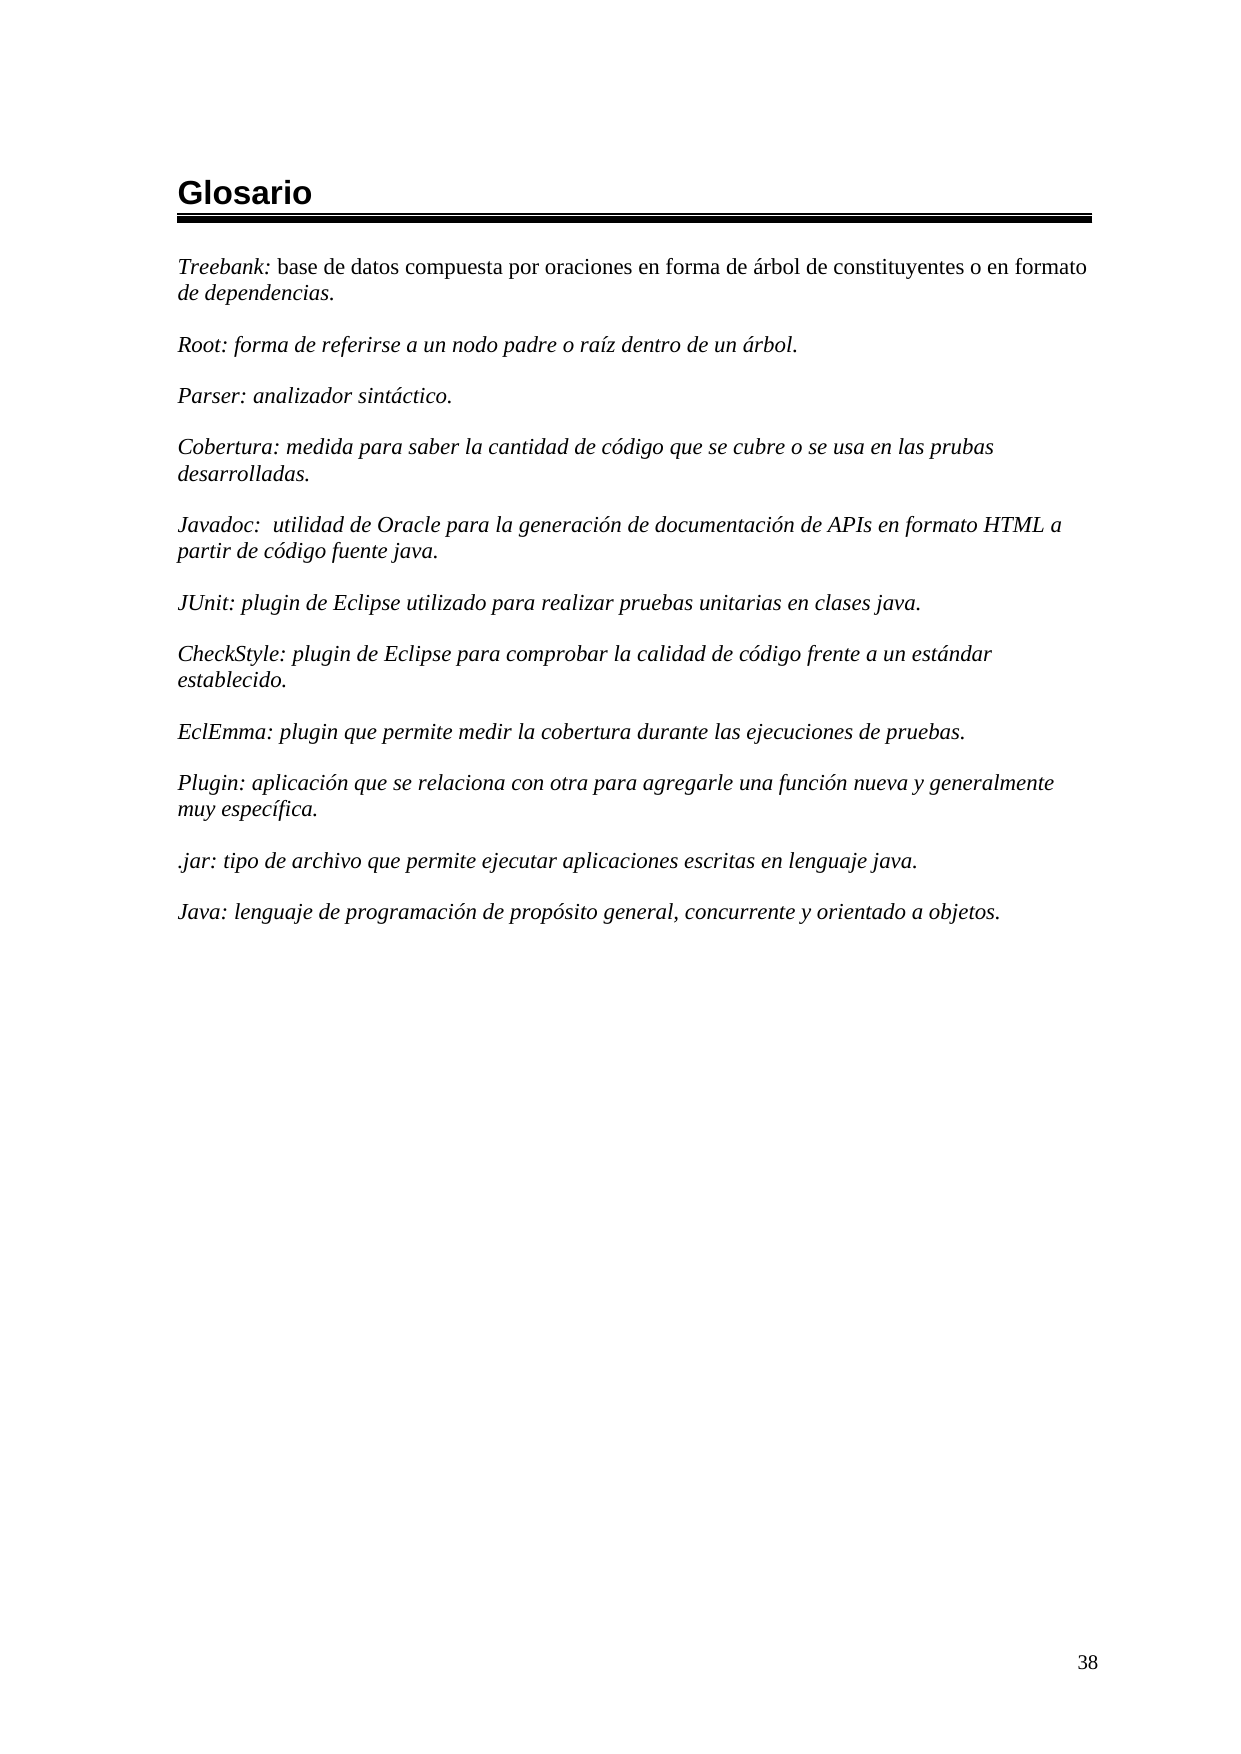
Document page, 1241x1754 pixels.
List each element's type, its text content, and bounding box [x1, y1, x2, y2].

text .jar: tipo de archivo que permite ejecutar aplicaciones escritas en lenguaje java. [177, 847, 1092, 873]
text EclEmma: plugin que permite medir la cobertura durante las ejecuciones de pruebas. [177, 718, 1092, 744]
text Parser: analizador sintáctico. [177, 382, 1092, 408]
text Javadoc: utilidad de Oracle para la generación de documentación de APIs en formato HTML a partir de código fuente java. [177, 511, 1092, 564]
text Java: lenguaje de programación de propósito general, concurrente y orientado a objetos. [177, 898, 1092, 924]
text CheckStyle: plugin de Eclipse para comprobar la calidad de código frente a un estándar establecido. [177, 640, 1092, 693]
text Root: forma de referirse a un nodo padre o raíz dentro de un árbol. [177, 331, 1092, 357]
text Cobertura: medida para saber la cantidad de código que se cubre o se usa en las prubas desarrolladas. [177, 433, 1092, 486]
text Treebank: base de datos compuesta por oraciones en forma de árbol de constituyentes o en formato de dependencias. [177, 253, 1092, 306]
text JUnit: plugin de Eclipse utilizado para realizar pruebas unitarias en clases java. [177, 589, 1092, 615]
text Plugin: aplicación que se relaciona con otra para agregarle una función nueva y generalmente muy específica. [177, 769, 1092, 822]
subtitle Glosario [177, 173, 1092, 213]
